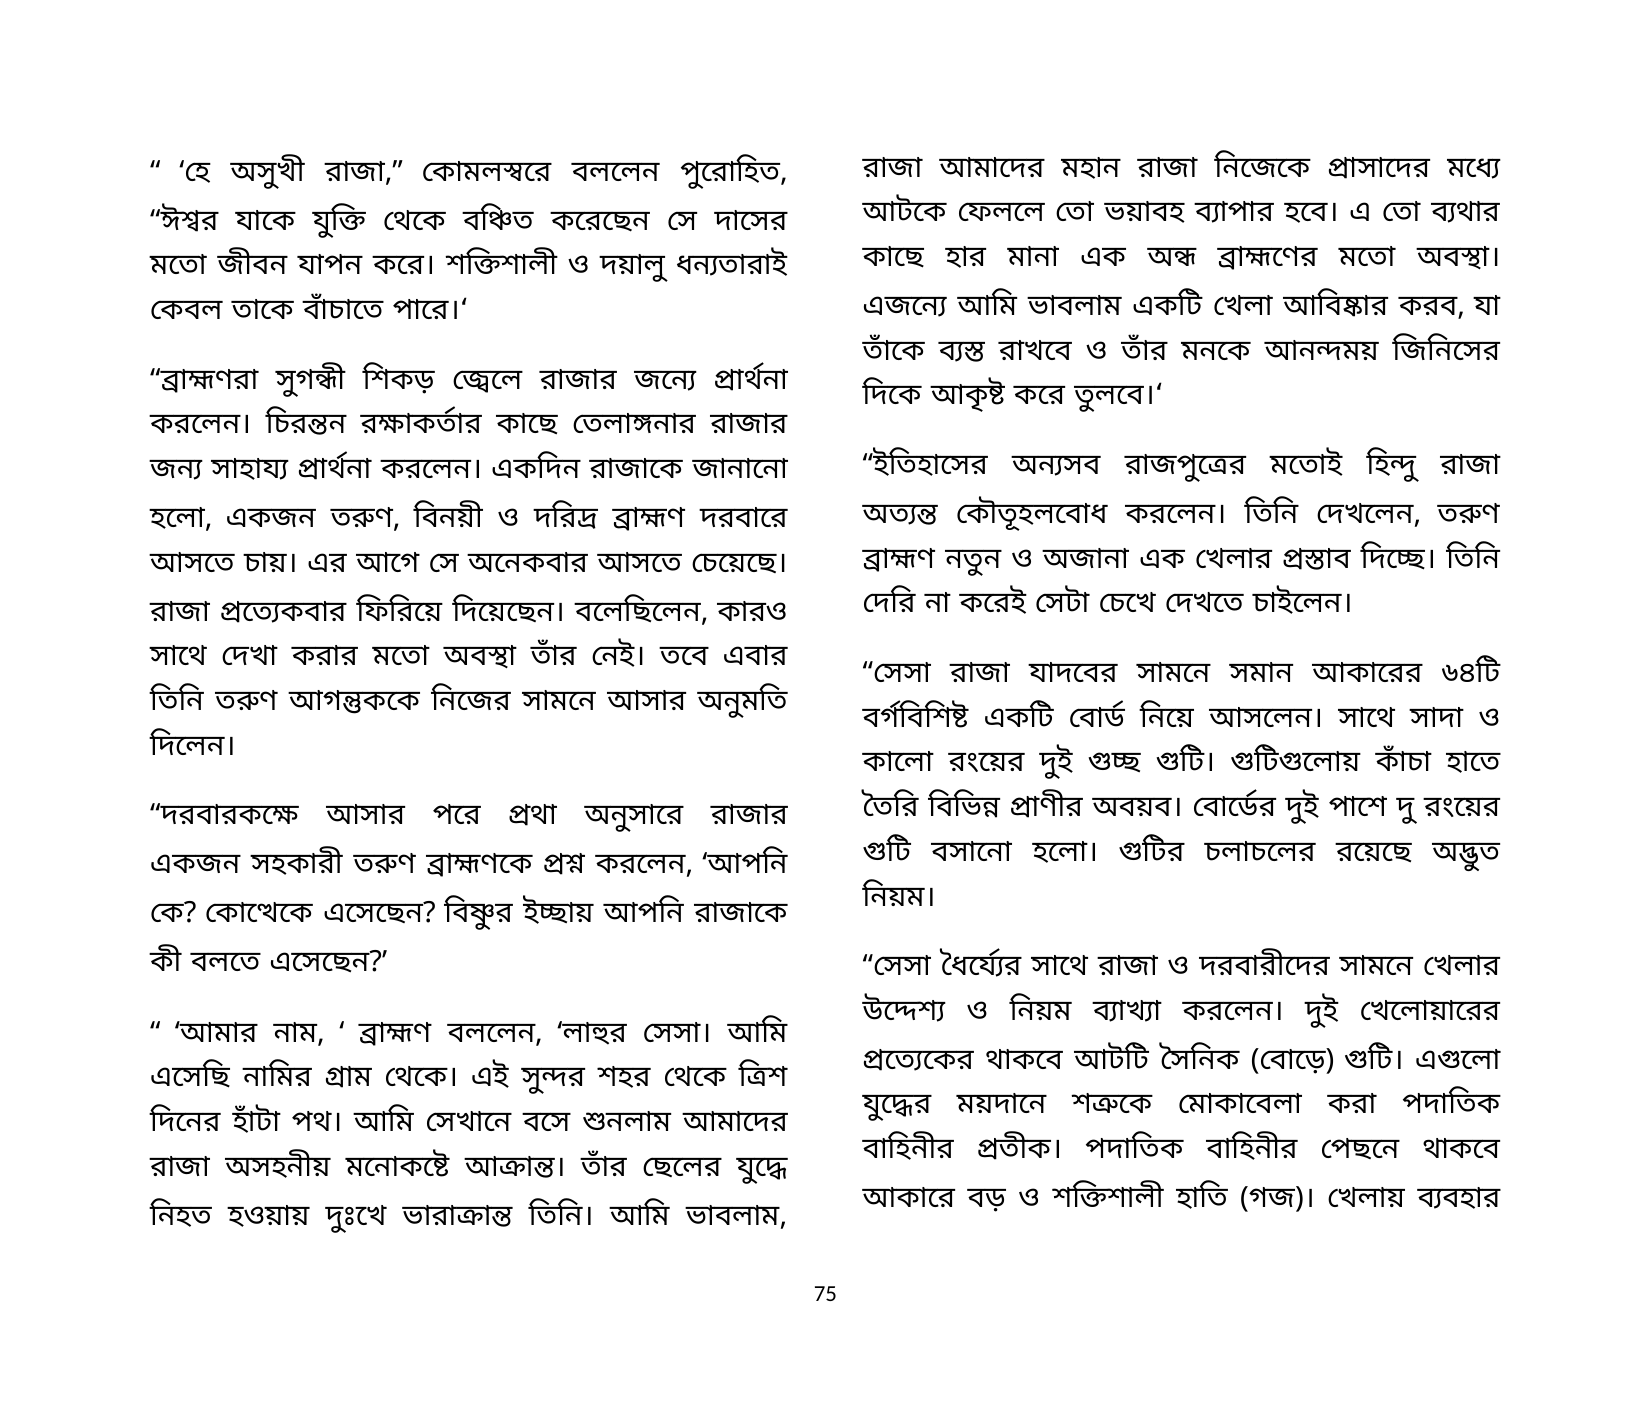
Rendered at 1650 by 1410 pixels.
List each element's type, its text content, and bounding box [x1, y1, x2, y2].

text “ ‘আমার নাম, ‘ ব্রাহ্মণ বললেন, ‘লাহুর সেসা। আমি এসেছি নামির গ্রাম থেকে। এই সুন্দর শহর থেকে ত্রিশ দিনের হাঁটা পথ। আমি সেখানে বসে শুনলাম আমাদের রাজা অসহনীয় মনোকষ্টে আক্রান্ত। তাঁর ছেলের যুদ্ধে নিহত হওয়ায় দুঃখে ভারাক্রান্ত তিনি। আমি ভাবলাম, রাজা আমাদের মহান রাজা নিজেকে প্রাসাদের মধ্যে আটকে ফেললে তো ভয়াবহ ব্যাপার হবে। এ তো ব্যথার কাছে হার মানা এক অন্ধ ব্রাহ্মণের মতো অবস্থা। এজন্যে আমি ভাবলাম একটি খেলা আবিষ্কার করব, যা তাঁকে ব্যস্ত রাখবে ও তাঁর মনকে আনন্দময় জিনিসের দিকে আকৃষ্ট করে তুলবে।‘ [150, 1011, 787, 1237]
text “ ‘আমার নাম, ‘ ব্রাহ্মণ বললেন, ‘লাহুর সেসা। আমি এসেছি নামির গ্রাম থেকে। এই সুন্দর শহর থেকে ত্রিশ দিনের হাঁটা পথ। আমি সেখানে বসে শুনলাম আমাদের রাজা অসহনীয় মনোকষ্টে আক্রান্ত। তাঁর ছেলের যুদ্ধে নিহত হওয়ায় দুঃখে ভারাক্রান্ত তিনি। আমি ভাবলাম, রাজা আমাদের মহান রাজা নিজেকে প্রাসাদের মধ্যে আটকে ফেললে তো ভয়াবহ ব্যাপার হবে। এ তো ব্যথার কাছে হার মানা এক অন্ধ ব্রাহ্মণের মতো অবস্থা। এজন্যে আমি ভাবলাম একটি খেলা আবিষ্কার করব, যা তাঁকে ব্যস্ত রাখবে ও তাঁর মনকে আনন্দময় জিনিসের দিকে আকৃষ্ট করে তুলবে।‘ [862, 150, 1500, 417]
text “সেসা রাজা যাদবের সামনে সমান আকারের ৬৪টি বর্গবিশিষ্ট একটি বোর্ড নিয়ে আসলেন। সাথে সাদা ও কালো রংয়ের দুই গুচ্ছ গুটি। গুটিগুলোয় কাঁচা হাতে তৈরি বিভিন্ন প্রাণীর অবয়ব। বোর্ডের দুই পাশে দু রংয়ের গুটি বসানো হলো। গুটির চলাচলের রয়েছে অদ্ভুত নিয়ম। [862, 651, 1500, 918]
text “ব্রাহ্মণরা সুগন্ধী শিকড় জ্বেলে রাজার জন্যে প্রার্থনা করলেন। চিরন্তন রক্ষাকর্তার কাছে তেলাঙ্গনার রাজার জন্য সাহায্য প্রার্থনা করলেন। একদিন রাজাকে জানানো হলো, একজন তরুণ, বিনয়ী ও দরিদ্র ব্রাহ্মণ দরবারে আসতে চায়। এর আগে সে অনেকবার আসতে চেয়েছে। রাজা প্রত্যেকবার ফিরিয়ে দিয়েছেন। বলেছিলেন, কারও সাথে দেখা করার মতো অবস্থা তাঁর নেই। তবে এবার তিনি তরুণ আগন্তুককে নিজের সামনে আসার অনুমতি দিলেন। [150, 358, 787, 767]
text “ ‘হে অসুখী রাজা,” কোমলস্বরে বললেন পুরোহিত, “ঈশ্বর যাকে যুক্তি থেকে বঞ্চিত করেছেন সে দাসের মতো জীবন যাপন করে। শক্তিশালী ও দয়ালু ধন্যতারাই কেবল তাকে বাঁচাতে পারে।‘ [150, 150, 787, 331]
text “ইতিহাসের অন্যসব রাজপুত্রের মতোই হিন্দু রাজা অত্যন্ত কৌতূহলবোধ করলেন। তিনি দেখলেন, তরুণ ব্রাহ্মণ নতুন ও অজানা এক খেলার প্রস্তাব দিচ্ছে। তিনি দেরি না করেই সেটা চেখে দেখতে চাইলেন। [862, 443, 1500, 625]
text “দরবারকক্ষে আসার পরে প্রথা অনুসারে রাজার একজন সহকারী তরুণ ব্রাহ্মণকে প্রশ্ন করলেন, ‘আপনি কে? কোত্থেকে এসেছেন? বিষ্ণুর ইচ্ছায় আপনি রাজাকে কী বলতে এসেছেন?’ [150, 794, 787, 984]
